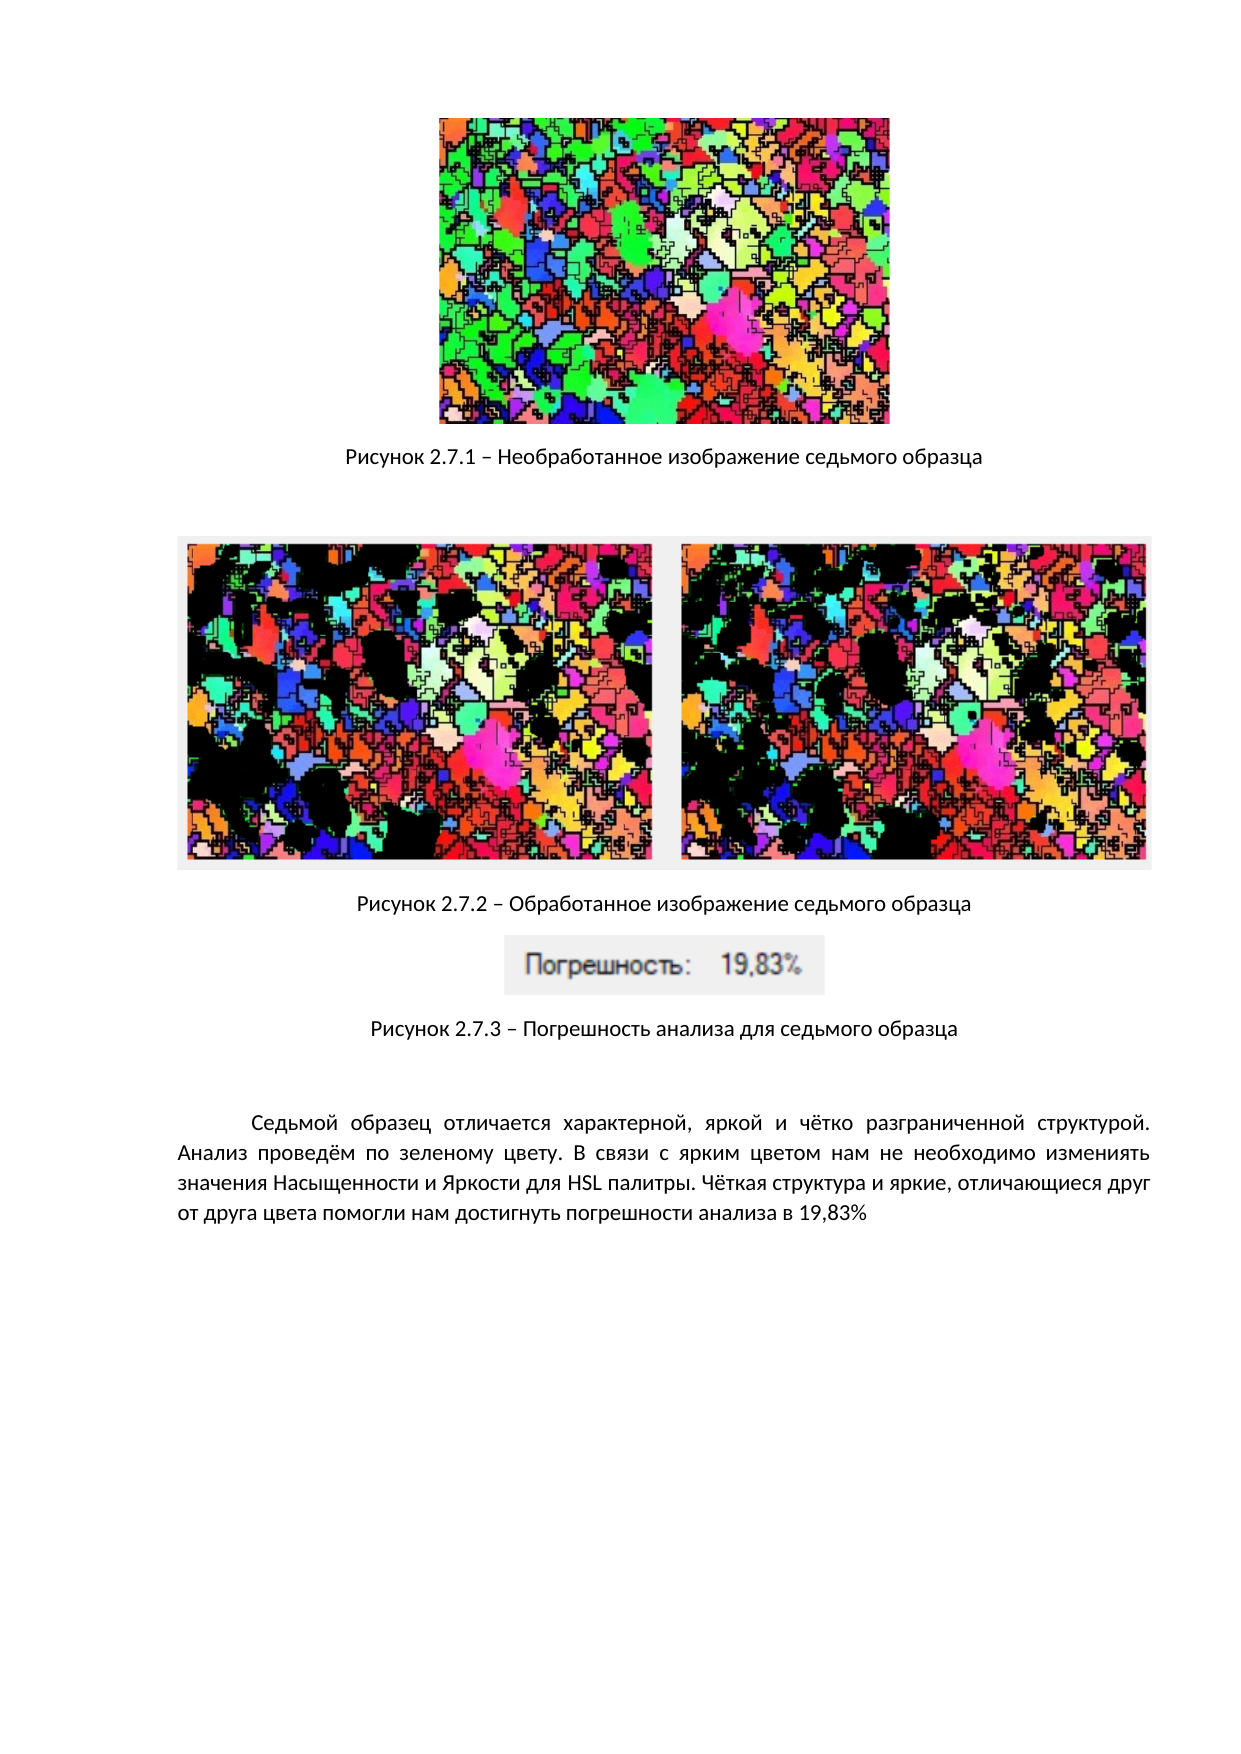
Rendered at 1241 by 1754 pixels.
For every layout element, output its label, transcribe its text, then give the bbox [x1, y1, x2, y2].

text Рисунок 2.7.3 – Погрешность анализа для седьмого образца [177, 1014, 1152, 1042]
picture [504, 935, 825, 995]
picture [439, 118, 890, 424]
text Седьмой образец отличается характерной, яркой и чётко разграниченной структурой. Анализ проведём по зеленому цвету. В связи с ярким цветом нам не необходимо измениять значения Насыщенности и Яркости для HSL палитры. Чёткая структура и яркие, отличающиеся друг от друга цвета помогли нам достигнуть погрешности анализа в 19,83% [177, 1108, 1152, 1226]
picture [177, 536, 1152, 870]
text Рисунок 2.7.1 – Необработанное изображение седьмого образца [177, 442, 1152, 470]
text Рисунок 2.7.2 – Обработанное изображение седьмого образца [177, 889, 1152, 917]
